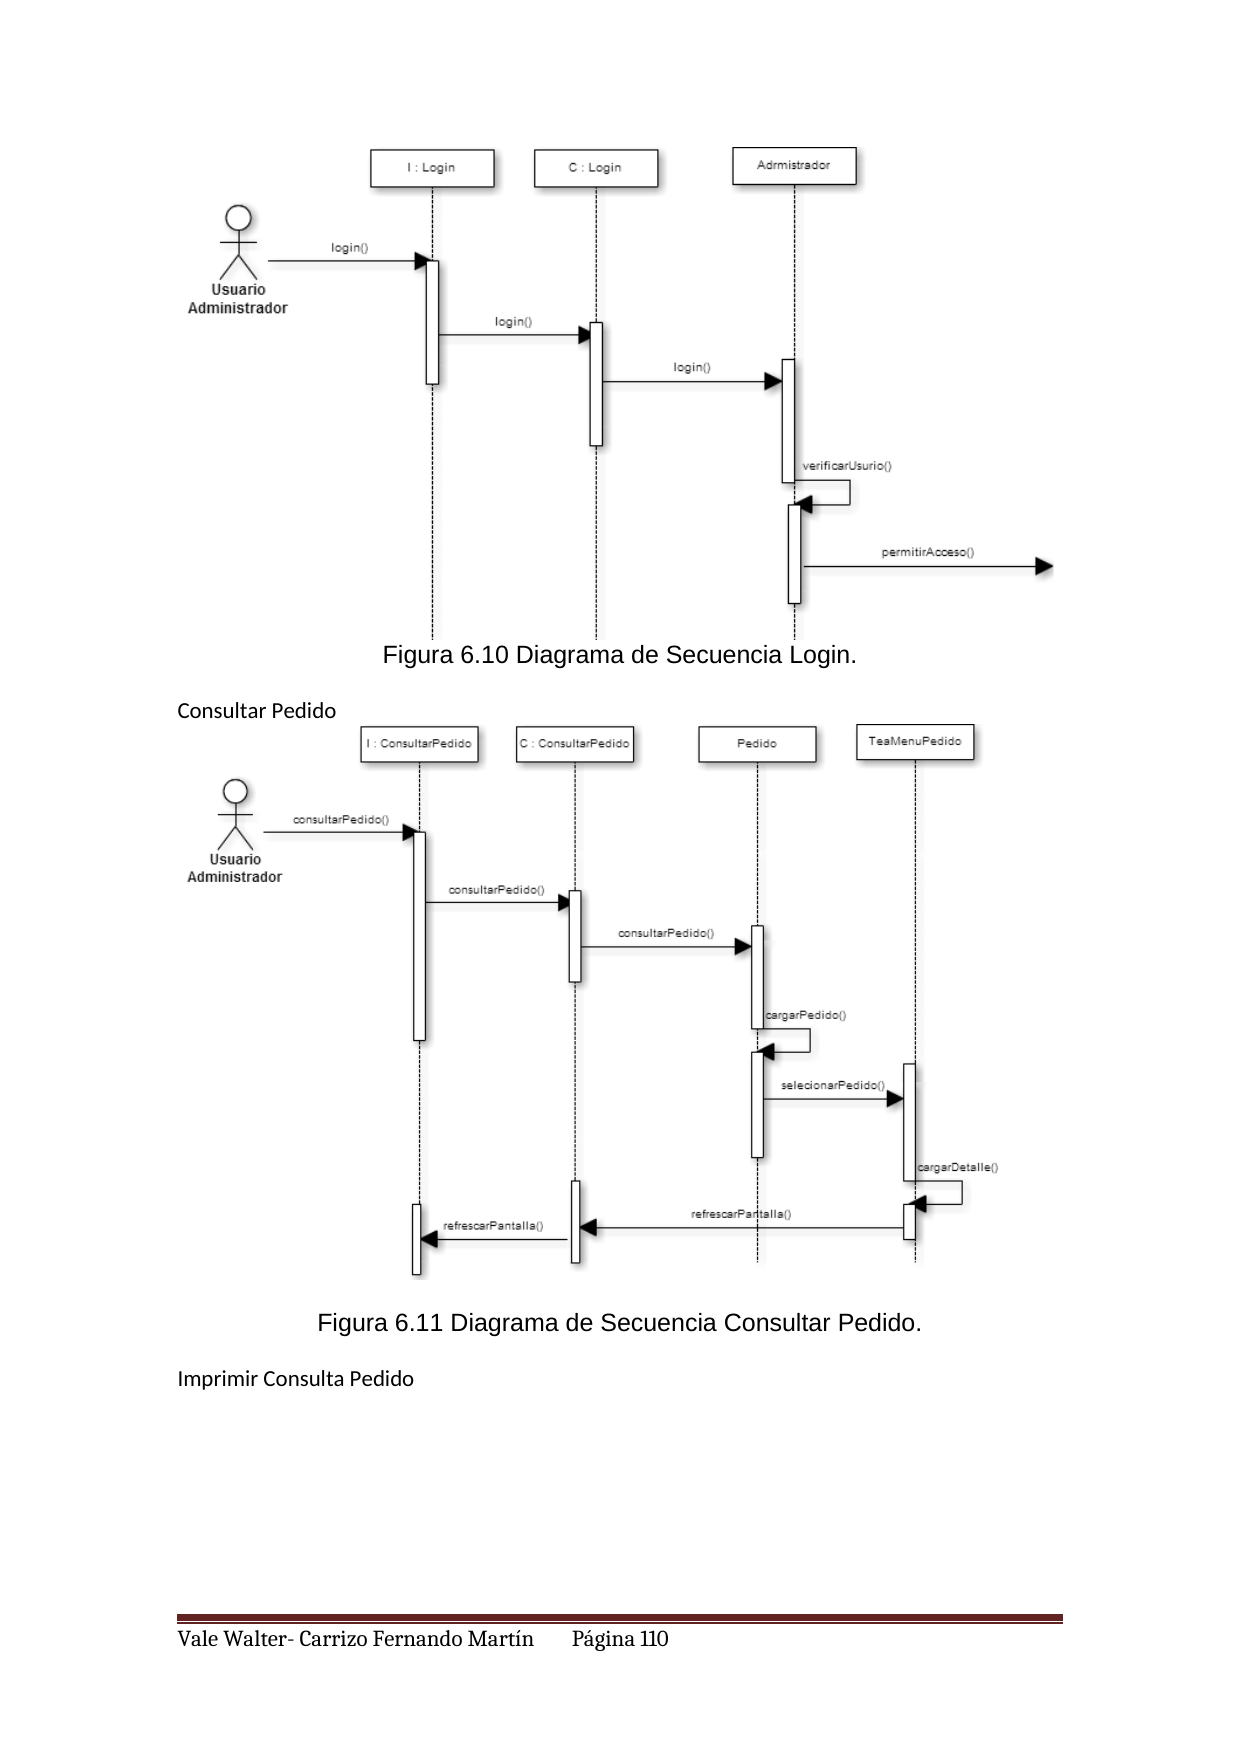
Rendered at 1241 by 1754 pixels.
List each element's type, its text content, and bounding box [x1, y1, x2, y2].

text Figura 6.11 Diagrama de Secuencia Consultar Pedido. [177, 1308, 1063, 1336]
picture [177, 724, 1026, 1280]
picture [177, 147, 1054, 640]
text Imprimir Consulta Pedido [177, 1364, 1063, 1392]
text Figura 6.10 Diagrama de Secuencia Login. [177, 640, 1063, 668]
text Consultar Pedido [177, 697, 1063, 724]
